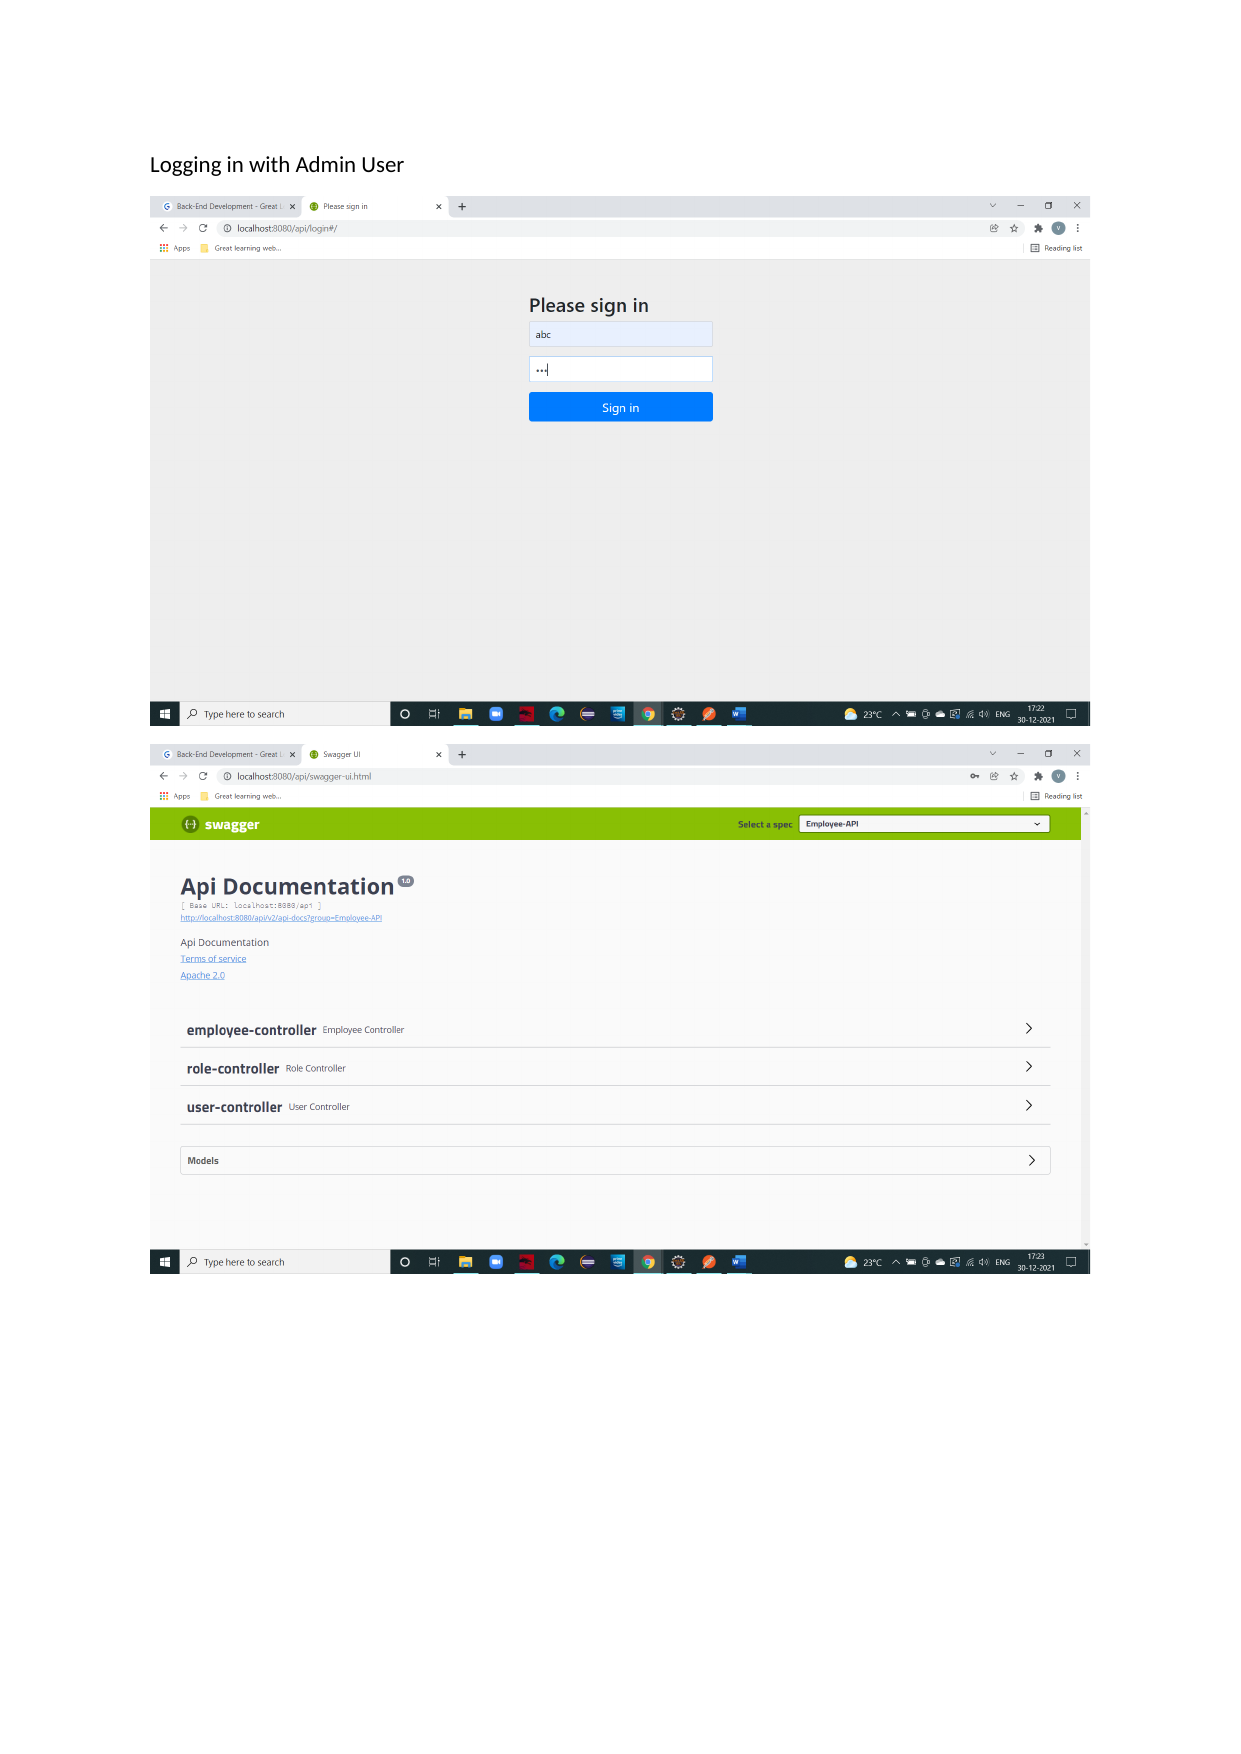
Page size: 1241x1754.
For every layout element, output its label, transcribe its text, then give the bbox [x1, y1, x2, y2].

text Logging in with Admin User [150, 150, 1090, 178]
picture [150, 744, 1091, 1274]
picture [150, 196, 1091, 726]
